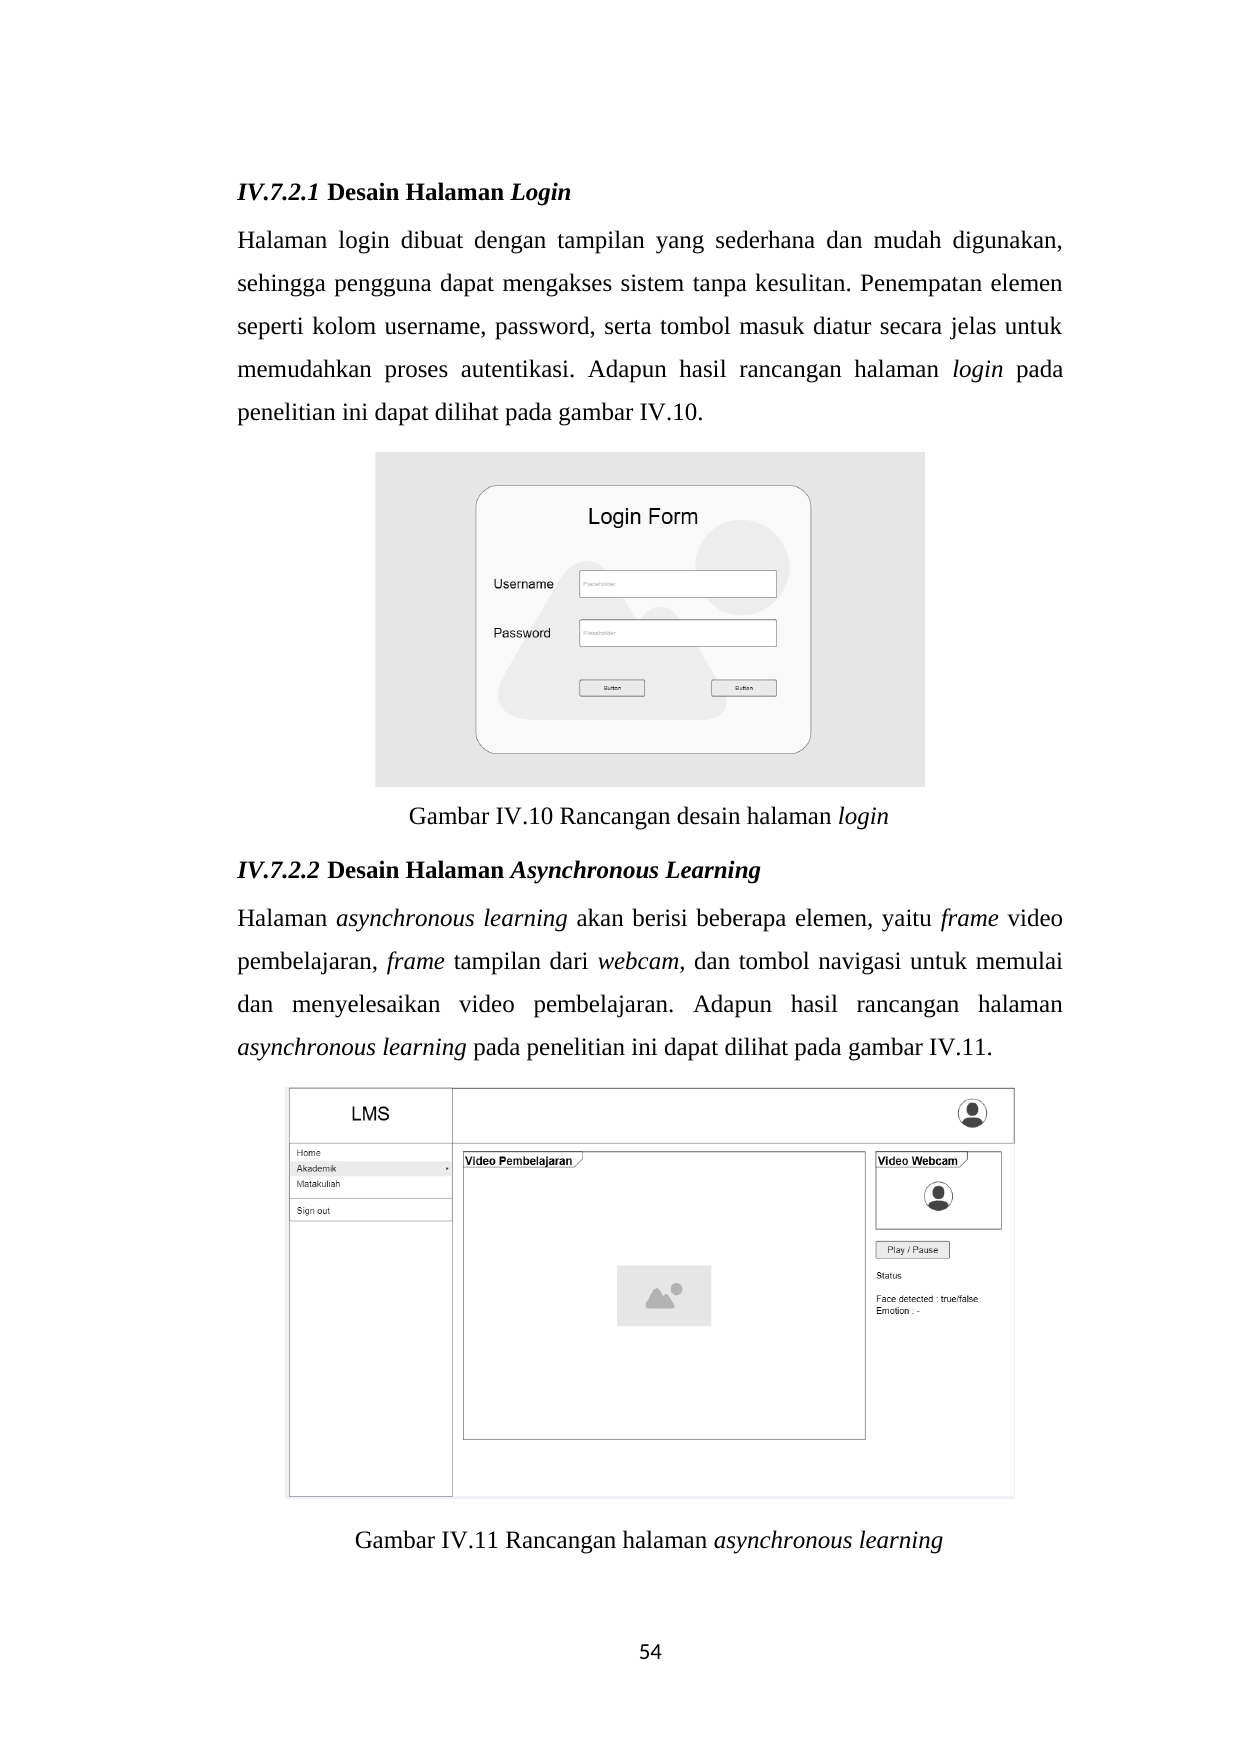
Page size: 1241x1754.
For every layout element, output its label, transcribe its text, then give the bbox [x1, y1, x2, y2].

text Gambar IV.11 Rancangan halaman asynchronous learning [237, 1525, 1063, 1554]
text Gambar IV.10 Rancangan desain halaman login [237, 801, 1063, 830]
text Halaman asynchronous learning akan berisi beberapa elemen, yaitu frame video pembelajaran, frame tampilan dari webcam, dan tombol navigasi untuk memulai dan menyelesaikan video pembelajaran. Adapun hasil rancangan halaman asynchronous learning pada penelitian ini dapat dilihat pada gambar IV.11. [237, 903, 1063, 1061]
picture [375, 452, 925, 787]
list Desain Halaman Asynchronous Learning [237, 855, 1063, 884]
picture [285, 1087, 1016, 1499]
text Halaman login dibuat dengan tampilan yang sederhana dan mudah digunakan, sehingga pengguna dapat mengakses sistem tanpa kesulitan. Penempatan elemen seperti kolom username, password, serta tombol masuk diatur secara jelas untuk memudahkan proses autentikasi. Adapun hasil rancangan halaman login pada penelitian ini dapat dilihat pada gambar IV.10. [237, 225, 1063, 426]
list Desain Halaman Login [237, 177, 1063, 206]
